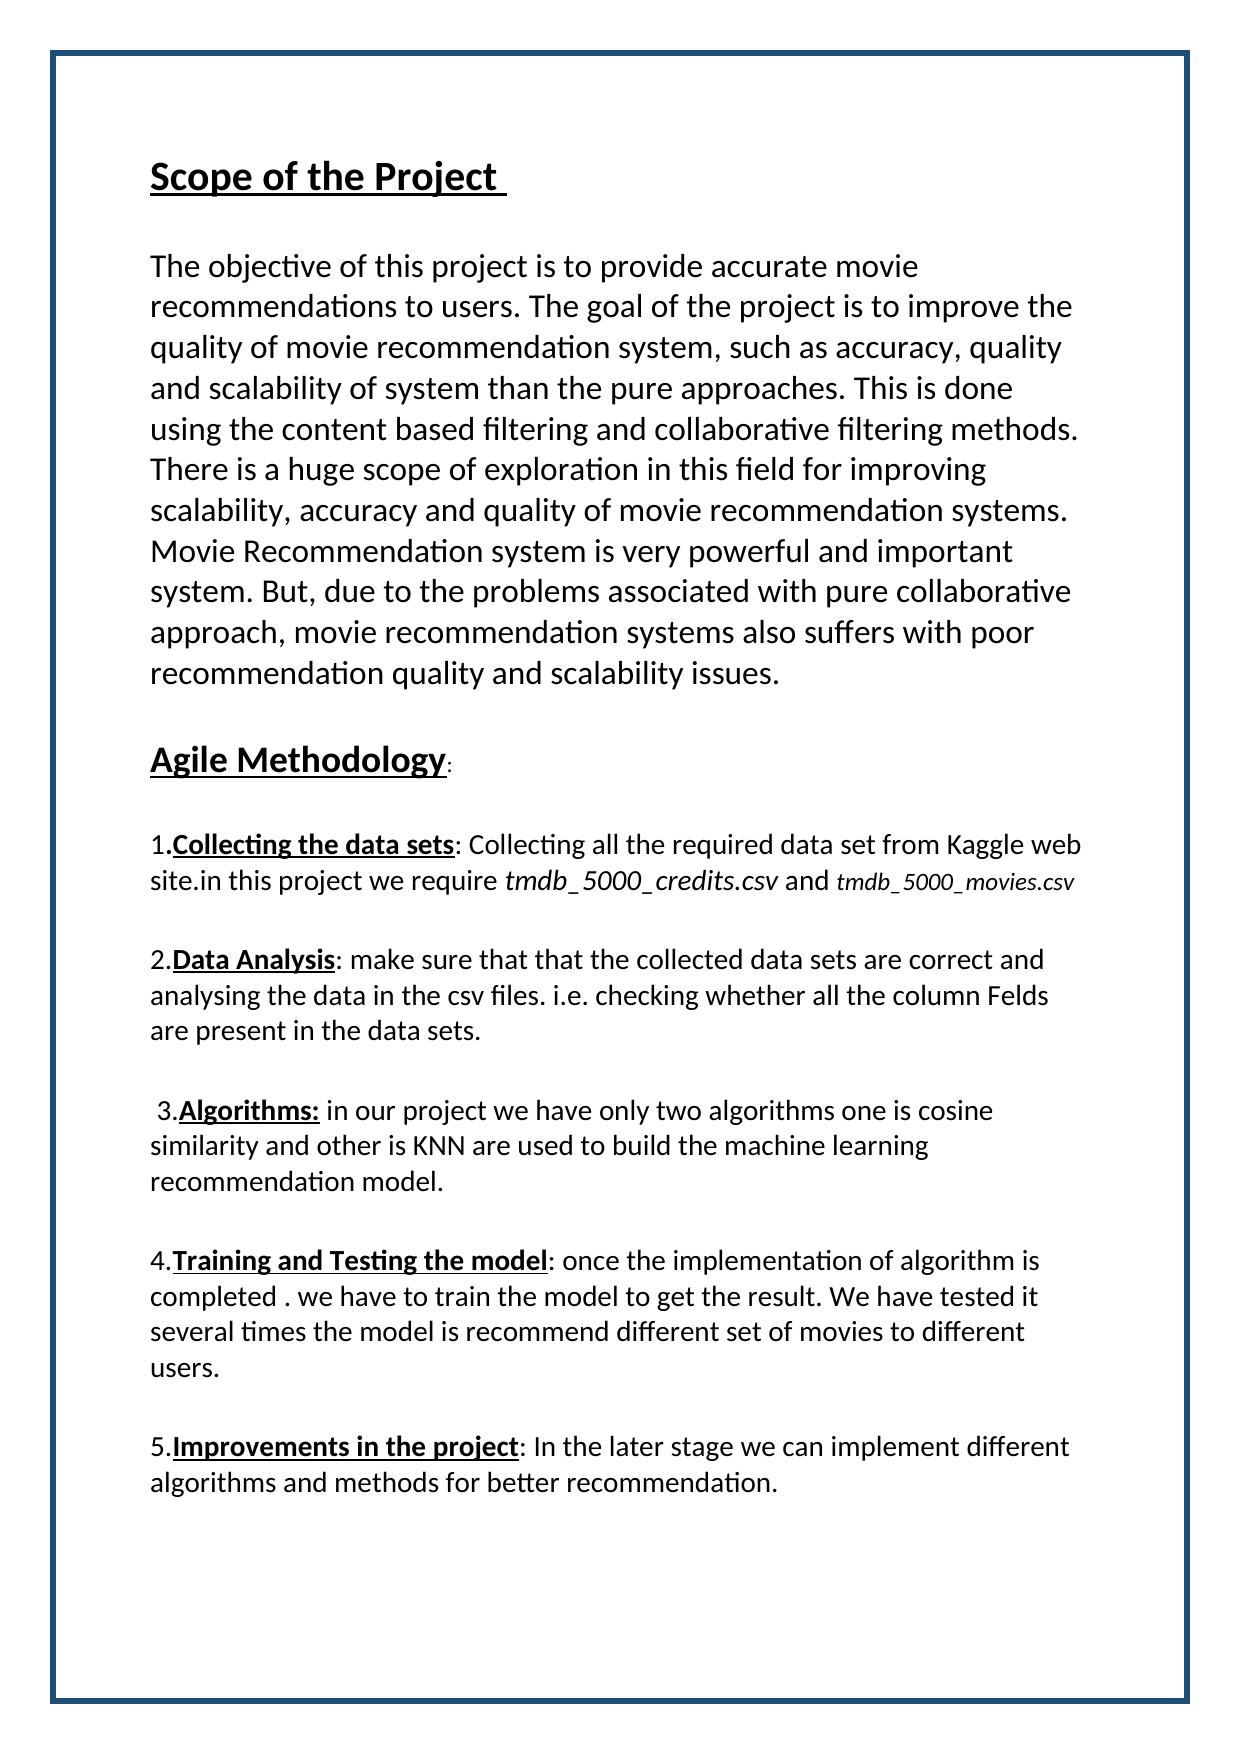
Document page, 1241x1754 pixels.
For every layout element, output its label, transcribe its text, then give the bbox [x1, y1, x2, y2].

text Scope of the Project [150, 150, 1090, 201]
text 3.Algorithms: in our project we have only two algorithms one is cosine similarity and other is KNN are used to build the machine learning recommendation model. [150, 1092, 1090, 1198]
text 1.Collecting the data sets: Collecting all the required data set from Kaggle web site.in this project we require tmdb_5000_credits.csv and tmdb_5000_movies.csv [150, 826, 1090, 897]
text 5.Improvements in the project: In the later stage we can implement different algorithms and methods for better recommendation. [150, 1428, 1090, 1500]
text Agile Methodology: [150, 736, 1090, 782]
text 4.Training and Testing the model: once the implementation of algorithm is completed . we have to train the model to get the result. We have tested it several times the model is recommend different set of movies to different users. [150, 1242, 1090, 1385]
text 2.Data Analysis: make sure that that the collected data sets are correct and analysing the data in the csv files. i.e. checking whether all the column Felds are present in the data sets. [150, 941, 1090, 1048]
text The objective of this project is to provide accurate movie recommendations to users. The goal of the project is to improve the quality of movie recommendation system, such as accuracy, quality and scalability of system than the pure approaches. This is done using the content based filtering and collaborative filtering methods. There is a huge scope of exploration in this field for improving scalability, accuracy and quality of movie recommendation systems. Movie Recommendation system is very powerful and important system. But, due to the problems associated with pure collaborative approach, movie recommendation systems also suffers with poor recommendation quality and scalability issues. [150, 244, 1090, 693]
